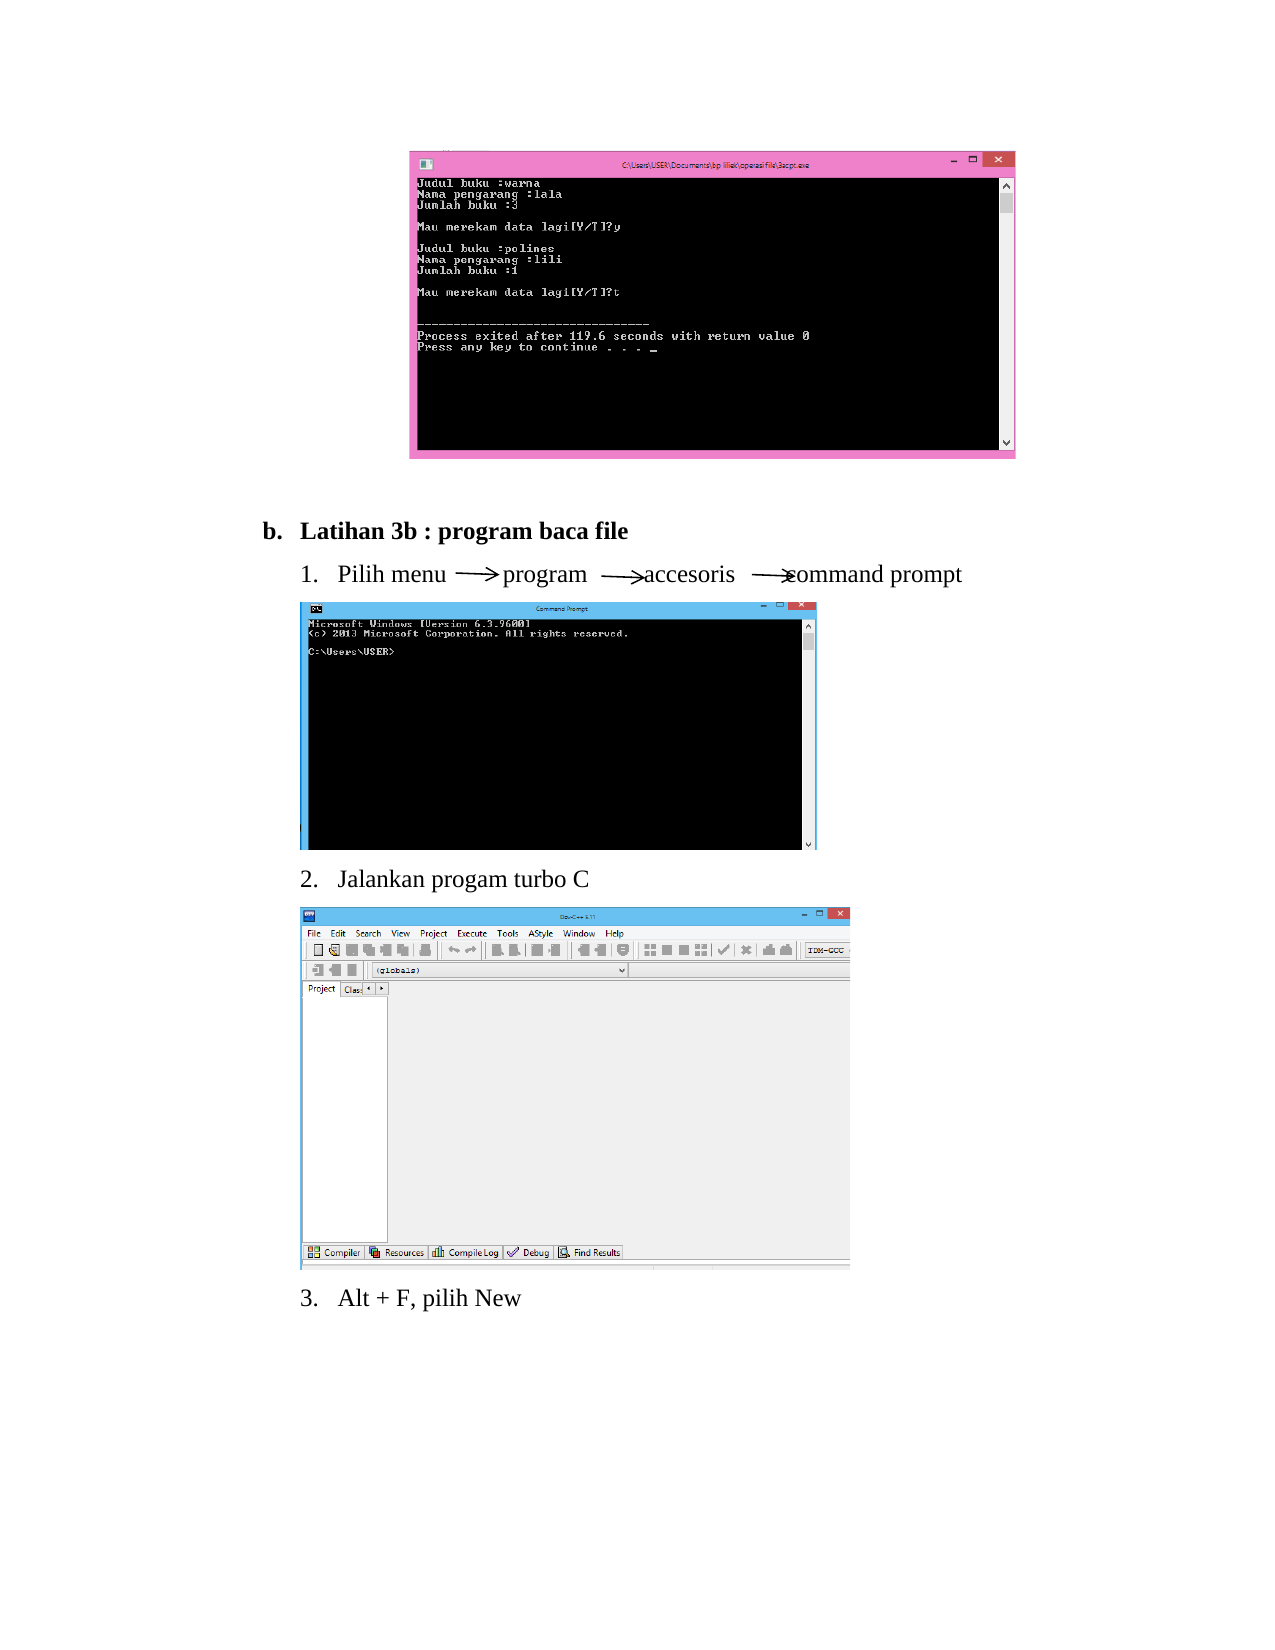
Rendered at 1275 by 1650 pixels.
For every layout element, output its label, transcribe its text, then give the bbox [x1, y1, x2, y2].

picture [300, 602, 818, 850]
list Alt + F, pilih New [300, 1283, 1125, 1312]
list Pilih menu program accesoris command prompt [300, 559, 1125, 588]
list Jalankan progam turbo C [300, 864, 1125, 893]
picture [409, 150, 1016, 459]
list Latihan 3b : program baca file [262, 516, 1125, 545]
picture [300, 907, 851, 1270]
